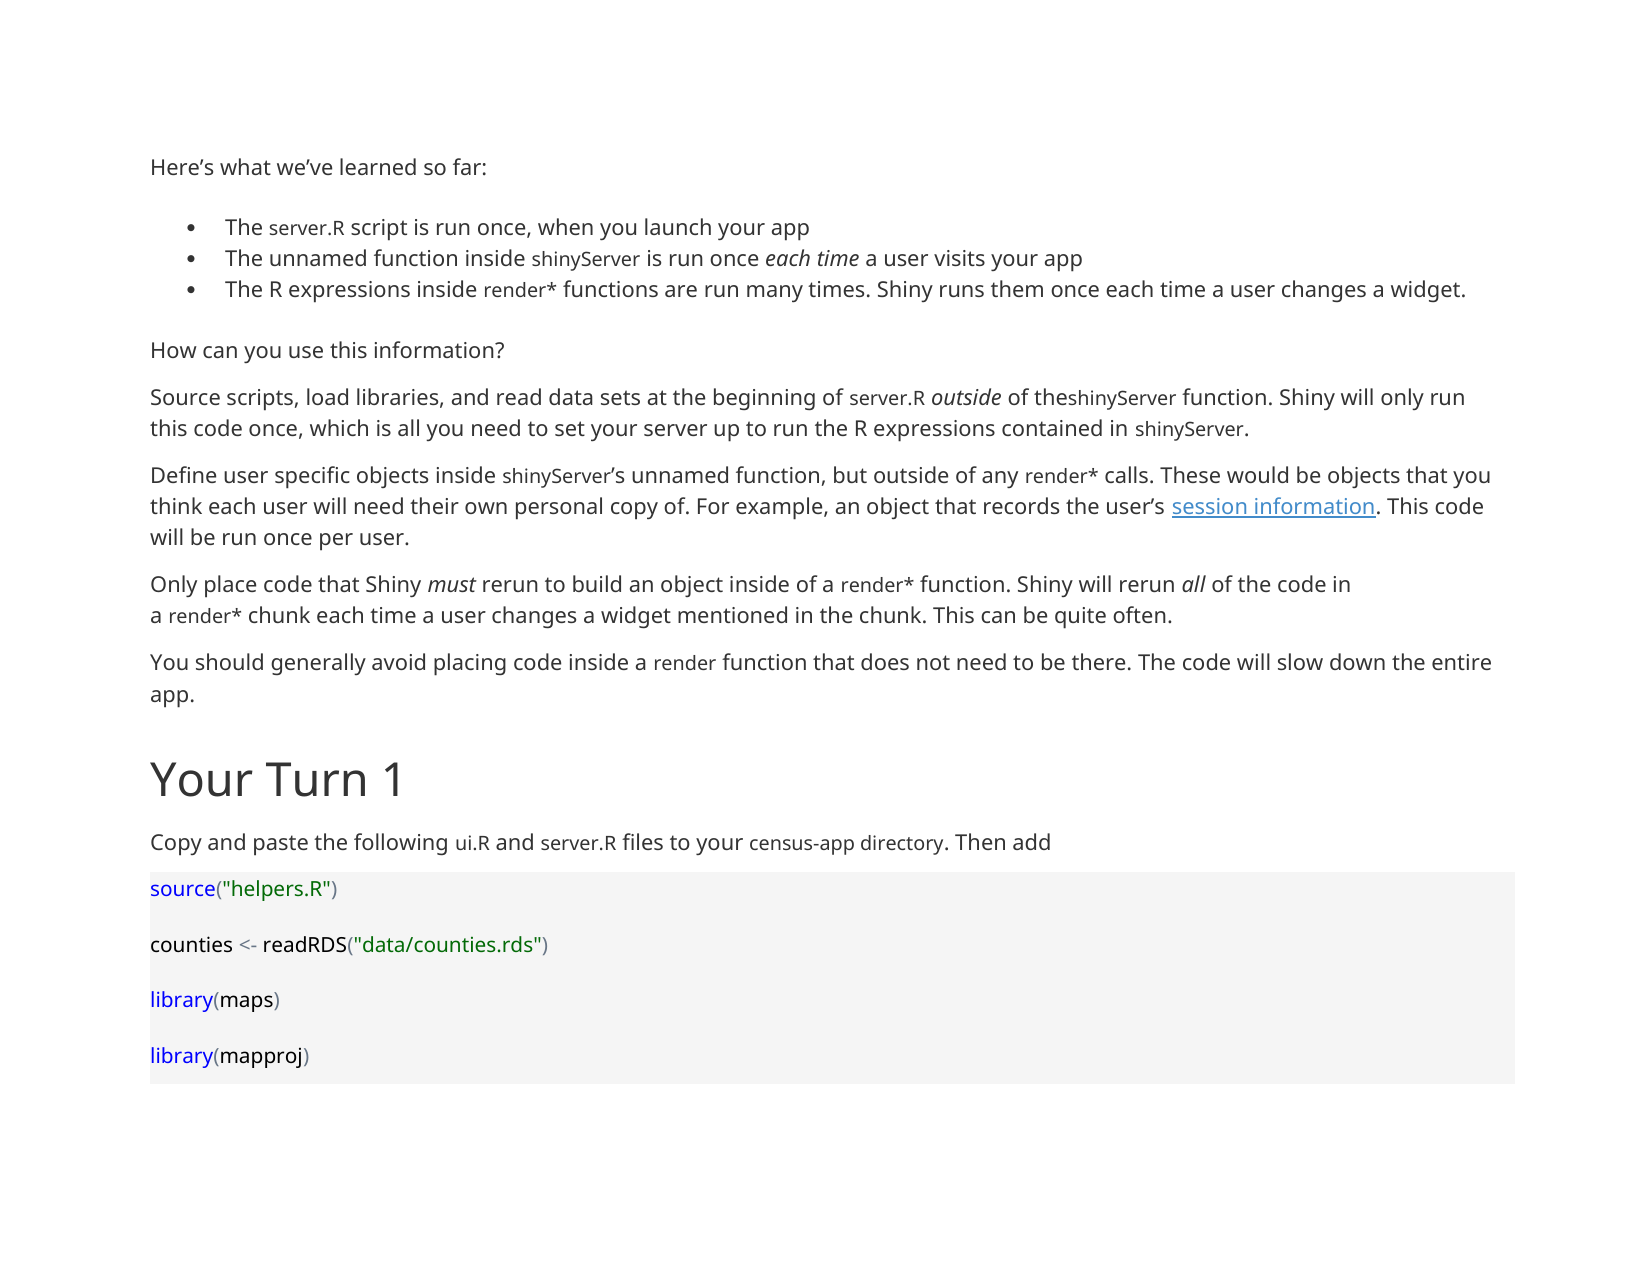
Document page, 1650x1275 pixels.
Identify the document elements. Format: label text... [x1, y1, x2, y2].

text source("helpers.R") [150, 872, 1515, 903]
text library(maps) [150, 983, 1515, 1014]
list The unnamed function inside shinyServer is run once each time a user visits your app [187, 242, 1500, 273]
text library(mapproj) [150, 1039, 1515, 1084]
text counties <- readRDS("data/counties.rds") [150, 928, 1515, 958]
text How can you use this information? [150, 333, 1500, 364]
text Copy and paste the following ui.R and server.R files to your census-app directory. Then add [150, 825, 1500, 857]
text Define user specific objects inside shinyServer’s unnamed function, but outside of any render* calls. These would be objects that you think each user will need their own personal copy of. For example, an object that records the user’s session information. This code will be run once per user. [150, 458, 1500, 552]
list The server.R script is run once, when you launch your app [187, 210, 1500, 242]
text Your Turn 1 [150, 746, 1500, 810]
text Only place code that Shiny must rerun to build an object inside of a render* function. Shiny will rerun all of the code in a render* chunk each time a user changes a widget mentioned in the chunk. This can be quite often. [150, 568, 1500, 630]
list The R expressions inside render* functions are run many times. Shiny runs them once each time a user changes a widget. [187, 273, 1500, 304]
text You should generally avoid placing code inside a render function that does not need to be there. The code will slow down the entire app. [150, 646, 1500, 708]
text Here’s what we’ve learned so far: [150, 150, 1500, 181]
text Source scripts, load libraries, and read data sets at the beginning of server.R outside of theshinyServer function. Shiny will only run this code once, which is all you need to set your server up to run the R expressions contained in shinyServer. [150, 380, 1500, 443]
